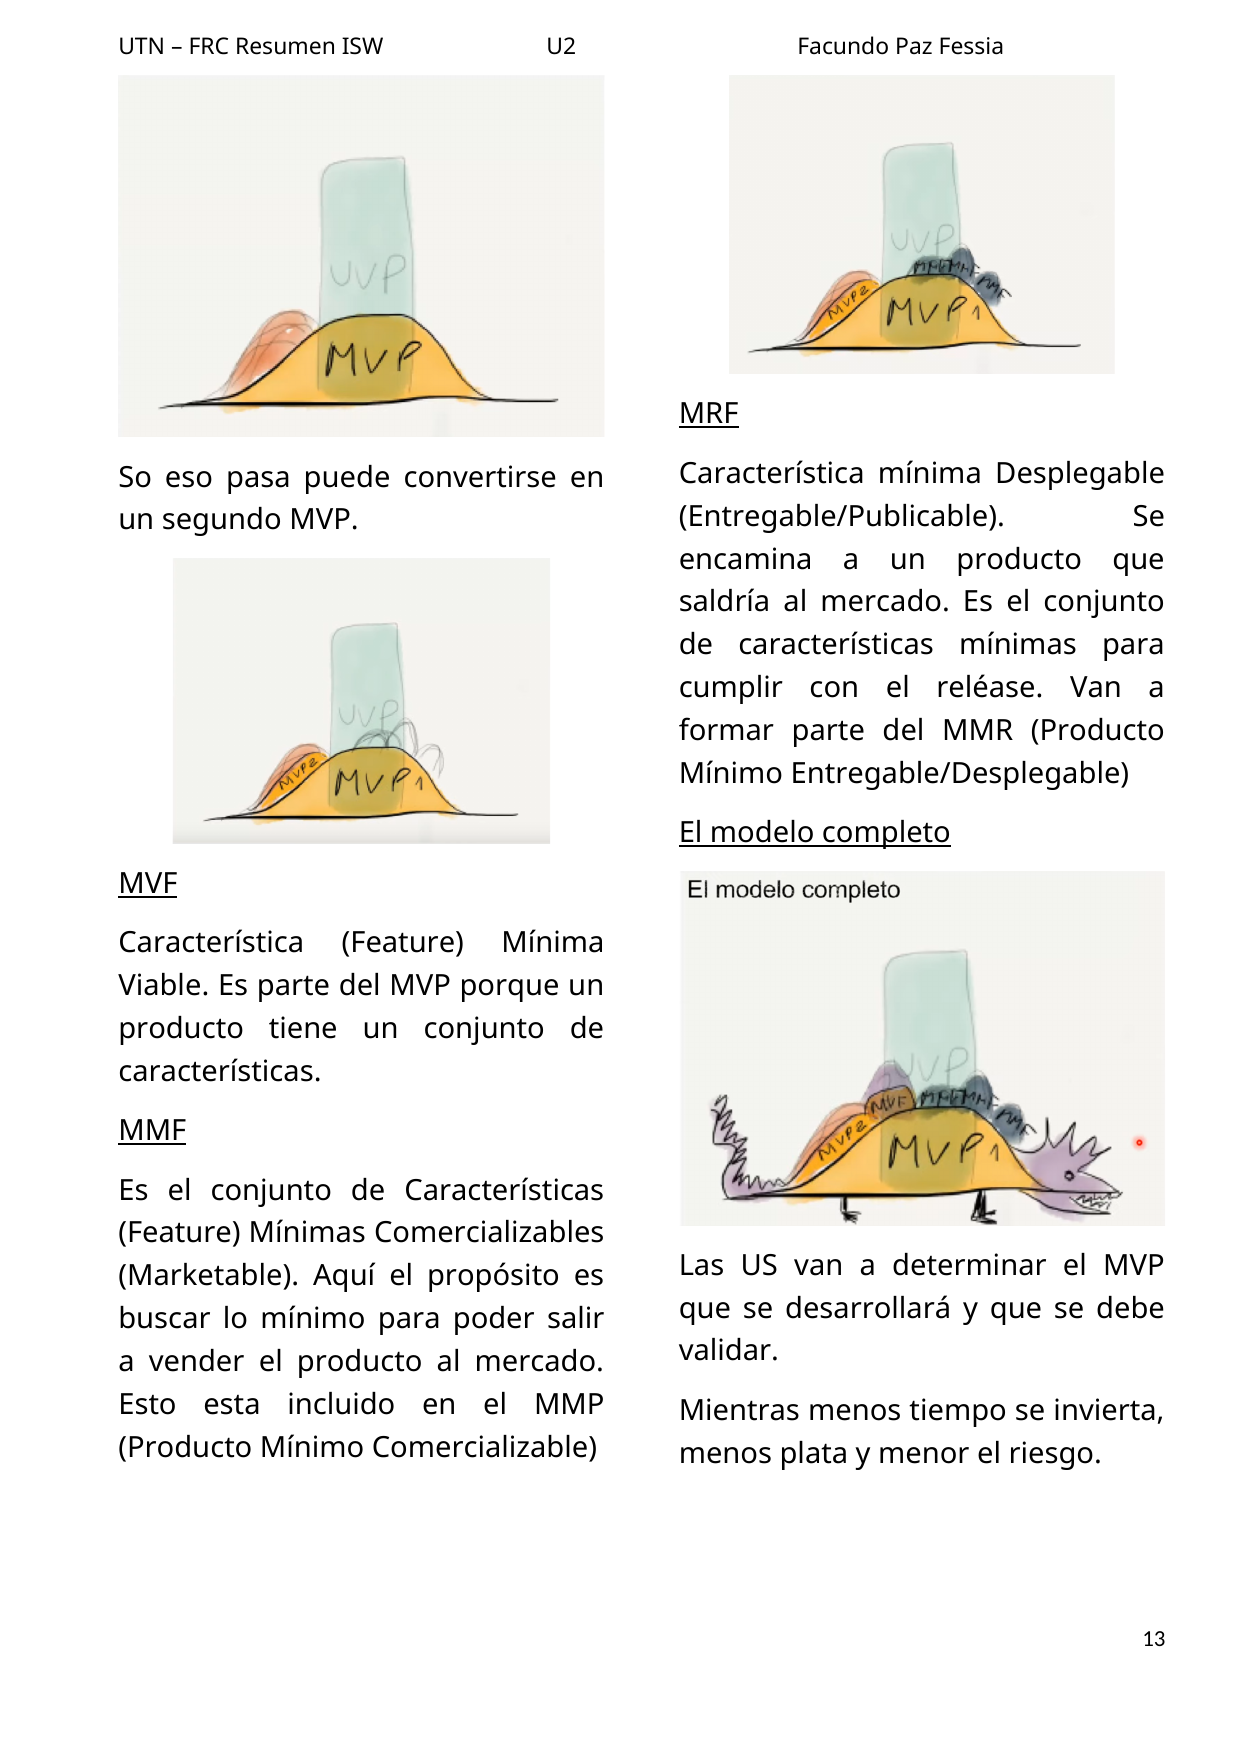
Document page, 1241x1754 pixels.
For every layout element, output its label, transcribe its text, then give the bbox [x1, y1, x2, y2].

text Mientras menos tiempo se invierta, menos plata y menor el riesgo. [678, 1389, 1165, 1472]
text Las US van a determinar el MVP que se desarrollará y que se debe validar. [678, 1244, 1165, 1369]
text MRF [678, 393, 1165, 432]
picture [729, 75, 1115, 374]
text MMF [118, 1109, 605, 1149]
text El modelo completo [678, 811, 1165, 851]
text Característica (Feature) Mínima Viable. Es parte del MVP porque un producto tiene un conjunto de características. [118, 922, 605, 1090]
picture [118, 75, 605, 437]
text So eso pasa puede convertirse en un segundo MVP. [118, 456, 605, 538]
text Característica mínima Desplegable (Entregable/Publicable). Se encamina a un producto que saldría al mercado. Es el conjunto de características mínimas para cumplir con el reléase. Van a formar parte del MMR (Producto Mínimo Entregable/Desplegable) [678, 452, 1165, 792]
picture [678, 871, 1166, 1226]
text MVF [118, 862, 605, 902]
text Es el conjunto de Características (Feature) Mínimas Comercializables (Marketable). Aquí el propósito es buscar lo mínimo para poder salir a vender el producto al mercado. Esto esta incluido en el MMP (Producto Mínimo Comercializable) [118, 1169, 605, 1466]
picture [172, 558, 551, 844]
